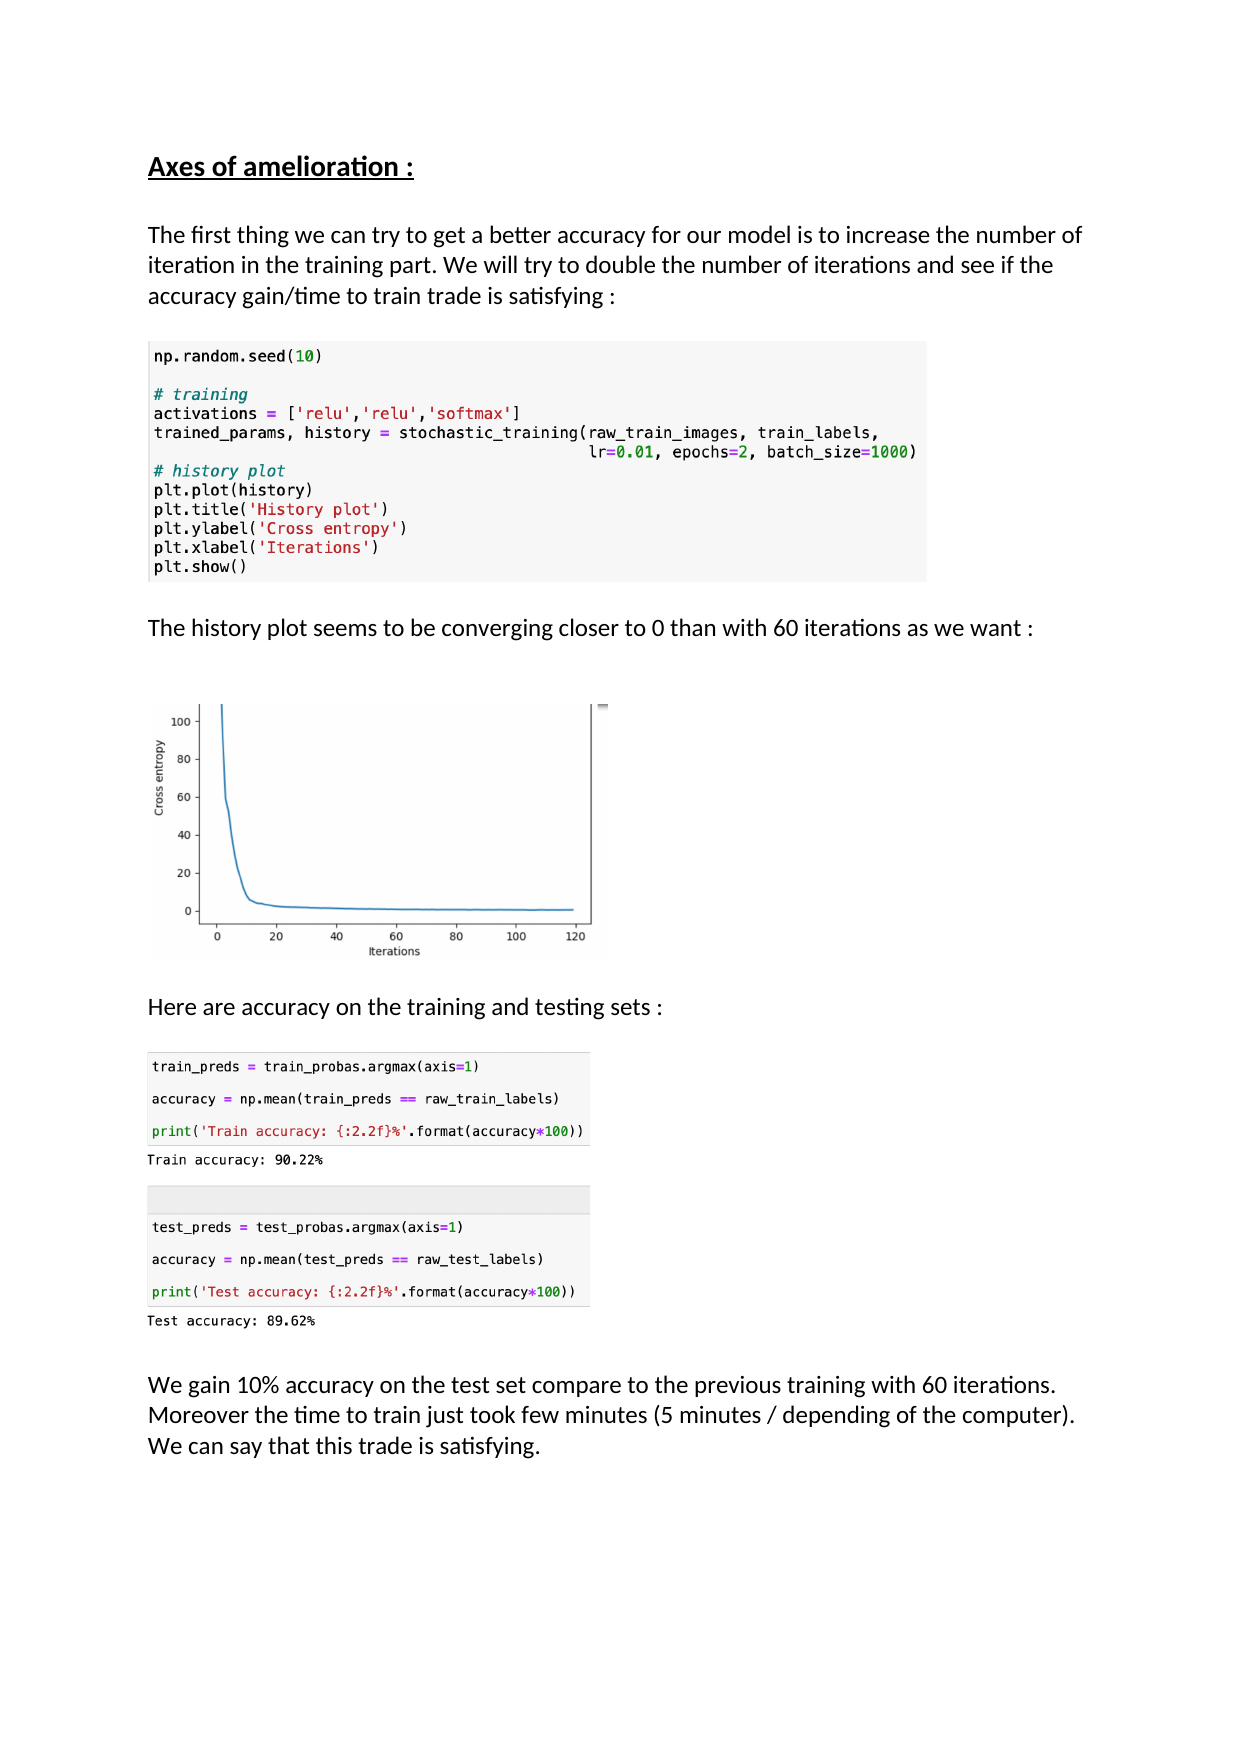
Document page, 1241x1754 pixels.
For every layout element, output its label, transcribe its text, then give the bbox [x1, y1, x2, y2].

text Here are accuracy on the training and testing sets : [148, 991, 1093, 1022]
text The first thing we can try to get a better accuracy for our model is to increase the number of iteration in the training part. We will try to double the number of iterations and see if the accuracy gain/time to train trade is satisfying : [148, 219, 1093, 310]
text We gain 10% accuracy on the test set compare to the previous training with 60 iterations. Moreover the time to train just took few minutes (5 minutes / depending of the computer). We can say that this trade is satisfying. [148, 1369, 1093, 1461]
picture [147, 1052, 591, 1339]
picture [147, 341, 927, 582]
text The history plot seems to be converging closer to 0 than with 60 iterations as we want : [148, 612, 1093, 643]
picture [147, 704, 608, 961]
text Axes of amelioration : [148, 148, 1093, 183]
